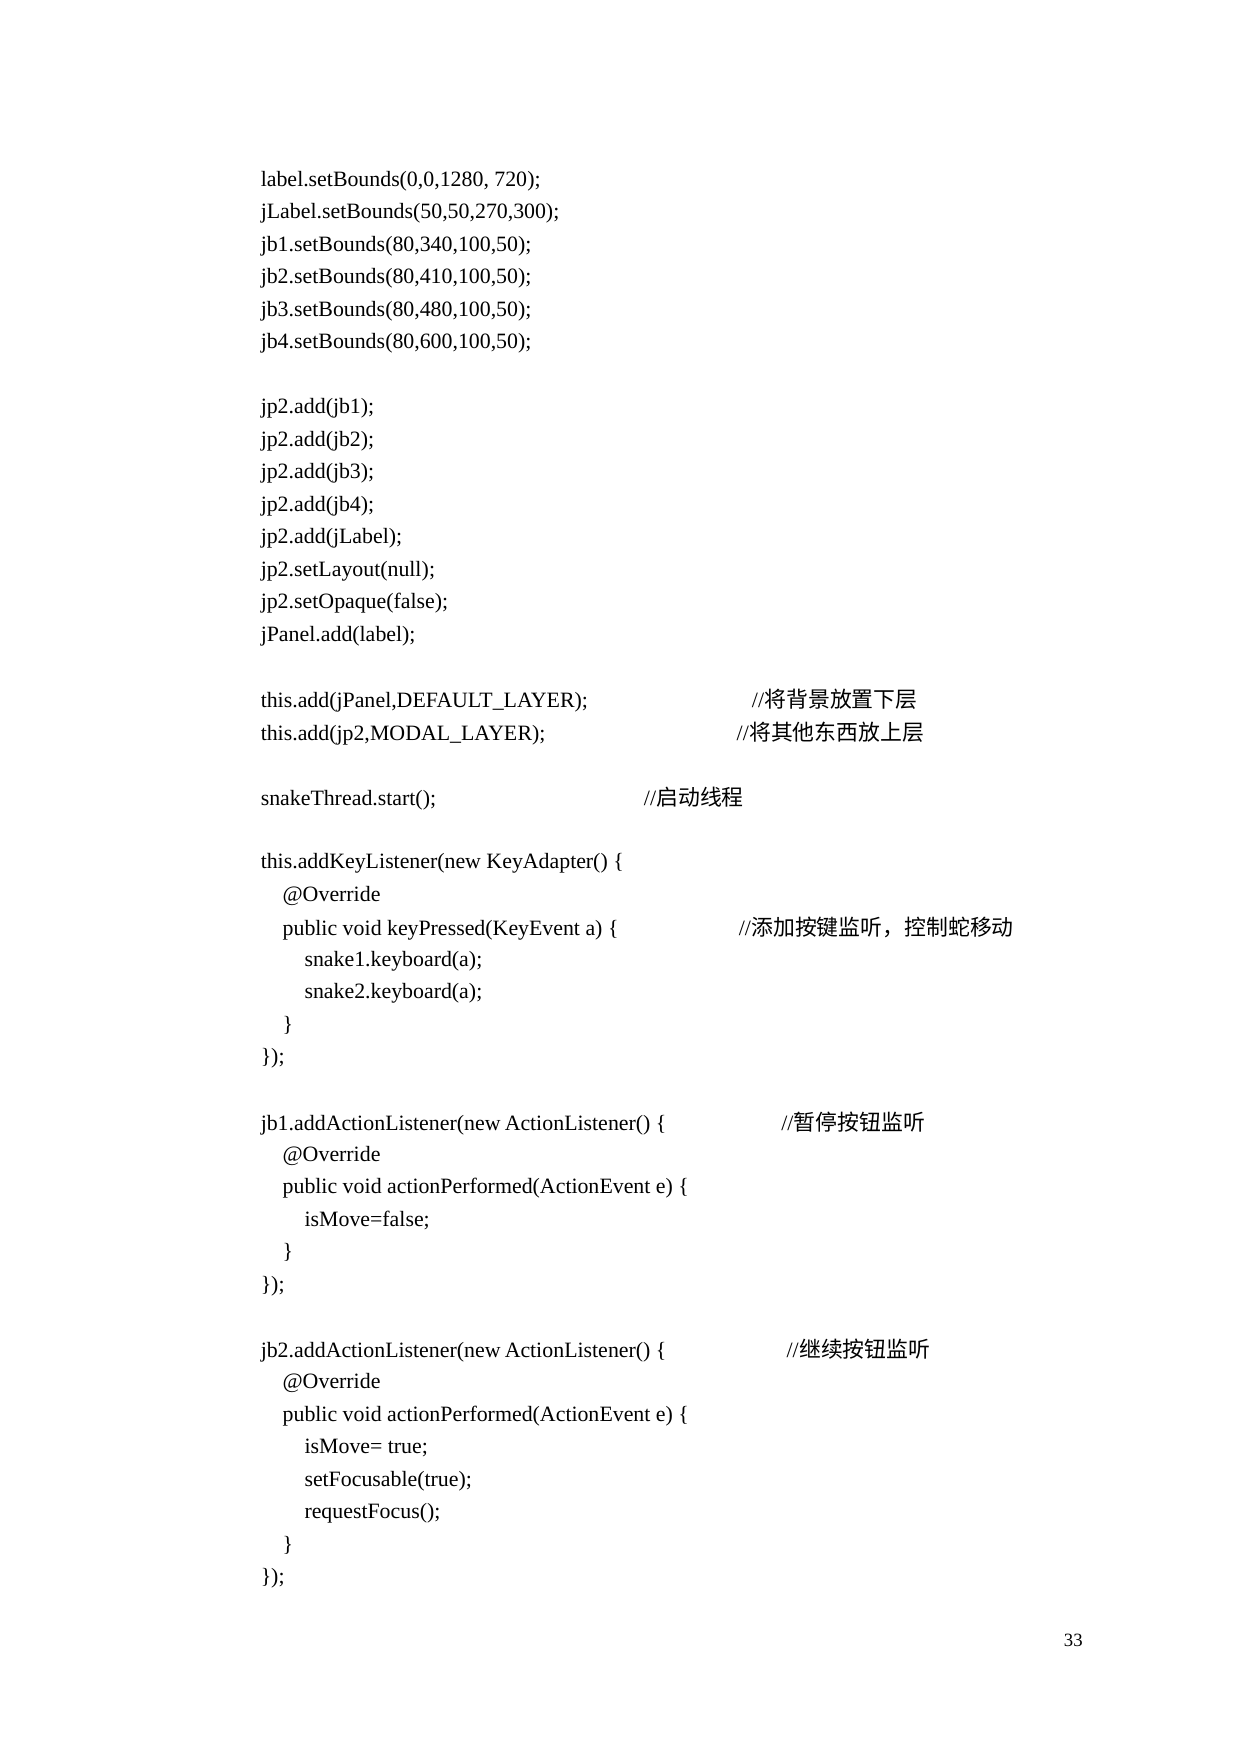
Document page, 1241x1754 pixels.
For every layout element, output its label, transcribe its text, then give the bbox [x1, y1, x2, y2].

text jp2.setLayout(null); [217, 552, 1082, 584]
text jp2.add(jb1); [217, 389, 1082, 422]
text jb1.setBounds(80,340,100,50); [217, 227, 1082, 259]
text jp2.add(jb2); [217, 422, 1082, 454]
text @Override [217, 1364, 1082, 1397]
text jp2.add(jLabel); [217, 519, 1082, 552]
text jp2.setOpaque(false); [217, 584, 1082, 617]
text jb2.setBounds(80,410,100,50); [217, 259, 1082, 292]
text snakeThread.start(); //启动线程 [217, 779, 1082, 812]
text }); [217, 1267, 1082, 1299]
text @Override [217, 1137, 1082, 1169]
text this.addKeyListener(new KeyAdapter() { [217, 844, 1082, 877]
text public void actionPerformed(ActionEvent e) { [217, 1169, 1082, 1202]
text isMove= true; [217, 1429, 1082, 1462]
text this.add(jp2,MODAL_LAYER); //将其他东西放上层 [217, 714, 1082, 747]
text jLabel.setBounds(50,50,270,300); [217, 194, 1082, 227]
text label.setBounds(0,0,1280, 720); [217, 162, 1082, 194]
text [217, 1397, 1082, 1429]
text snake2.keyboard(a); [217, 974, 1082, 1007]
text jp2.add(jb3); [217, 454, 1082, 487]
text jPanel.add(label); [217, 617, 1082, 649]
text this.add(jPanel,DEFAULT_LAYER); //将背景放置下层 [217, 682, 1082, 714]
text @Override [217, 877, 1082, 909]
text isMove=false; [217, 1202, 1082, 1234]
text jb3.setBounds(80,480,100,50); [217, 292, 1082, 324]
text jp2.add(jb4); [217, 487, 1082, 519]
text } [217, 1527, 1082, 1559]
text setFocusable(true); [217, 1462, 1082, 1494]
text requestFocus(); [217, 1494, 1082, 1527]
text snake1.keyboard(a); [217, 942, 1082, 974]
text }); [217, 1559, 1082, 1592]
text } [217, 1234, 1082, 1267]
text public void keyPressed(KeyEvent a) { //添加按键监听，控制蛇移动 [217, 909, 1082, 942]
text jb2.addActionListener(new ActionListener() { //继续按钮监听 [217, 1332, 1082, 1364]
text }); [217, 1039, 1082, 1072]
text jb1.addActionListener(new ActionListener() { //暂停按钮监听 [217, 1104, 1082, 1137]
text jb4.setBounds(80,600,100,50); [217, 324, 1082, 357]
text } [217, 1007, 1082, 1039]
